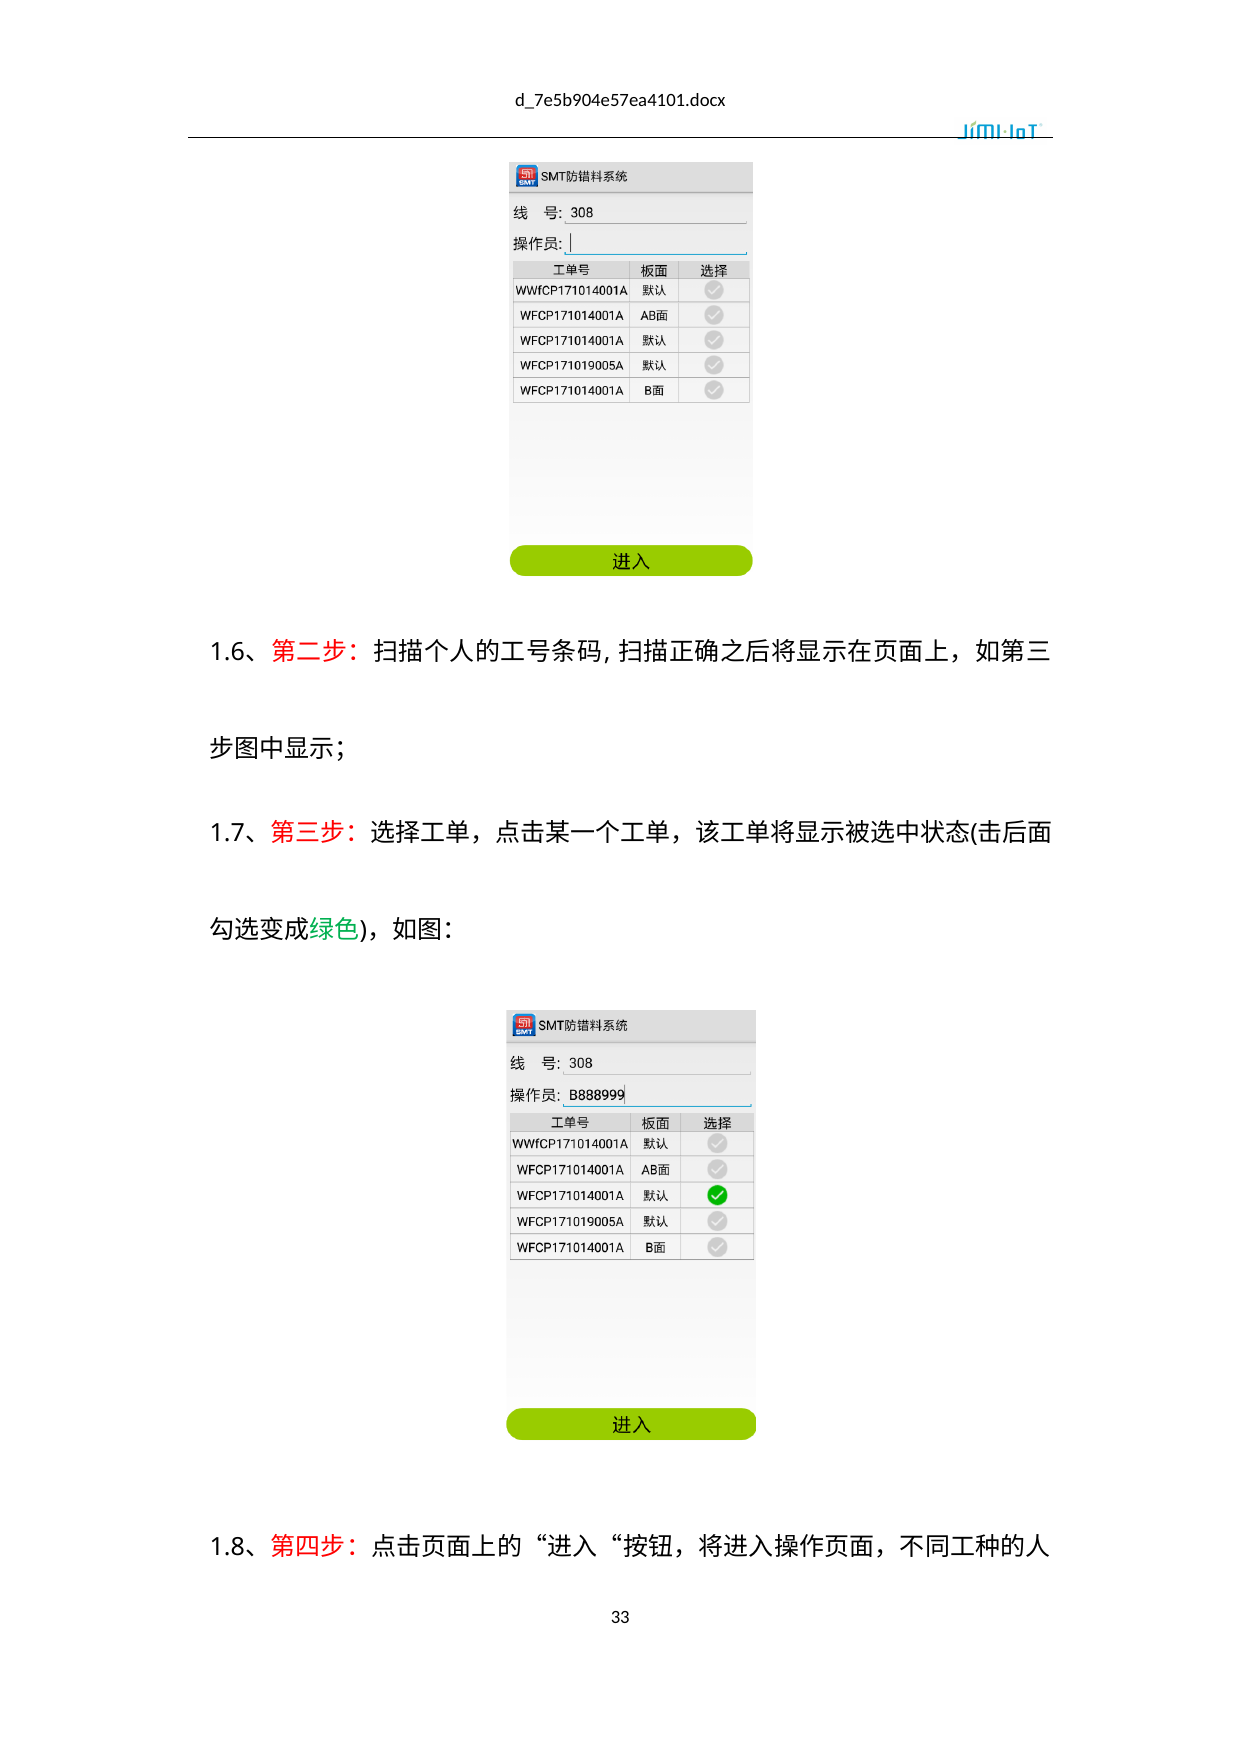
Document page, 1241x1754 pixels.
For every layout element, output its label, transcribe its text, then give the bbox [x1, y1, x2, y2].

picture [954, 138, 1047, 145]
picture [987, 127, 991, 137]
text 1.7、第三步：选择工单，点击某一个工单，该工单将显示被选中状态(击后面勾选变成绿色)，如图： [209, 798, 1053, 960]
text 1.6、第二步：扫描个人的工号条码, 扫描正确之后将显示在页面上，如第三步图中显示； [209, 617, 1053, 779]
picture [980, 127, 984, 137]
text 1.8、第四步：点击页面上的“进入“按钮，将进入操作页面，不同工种的人员将进入不同操作页面（比如仓库工作人员将进入仓库的操作页面·、厂线工作人员将进入厂线的操作页面、质检(IPQC)工作人员将进入质检操作页面）： [209, 1512, 1053, 1577]
picture [954, 117, 1047, 137]
picture [509, 162, 753, 579]
picture [506, 1010, 756, 1442]
